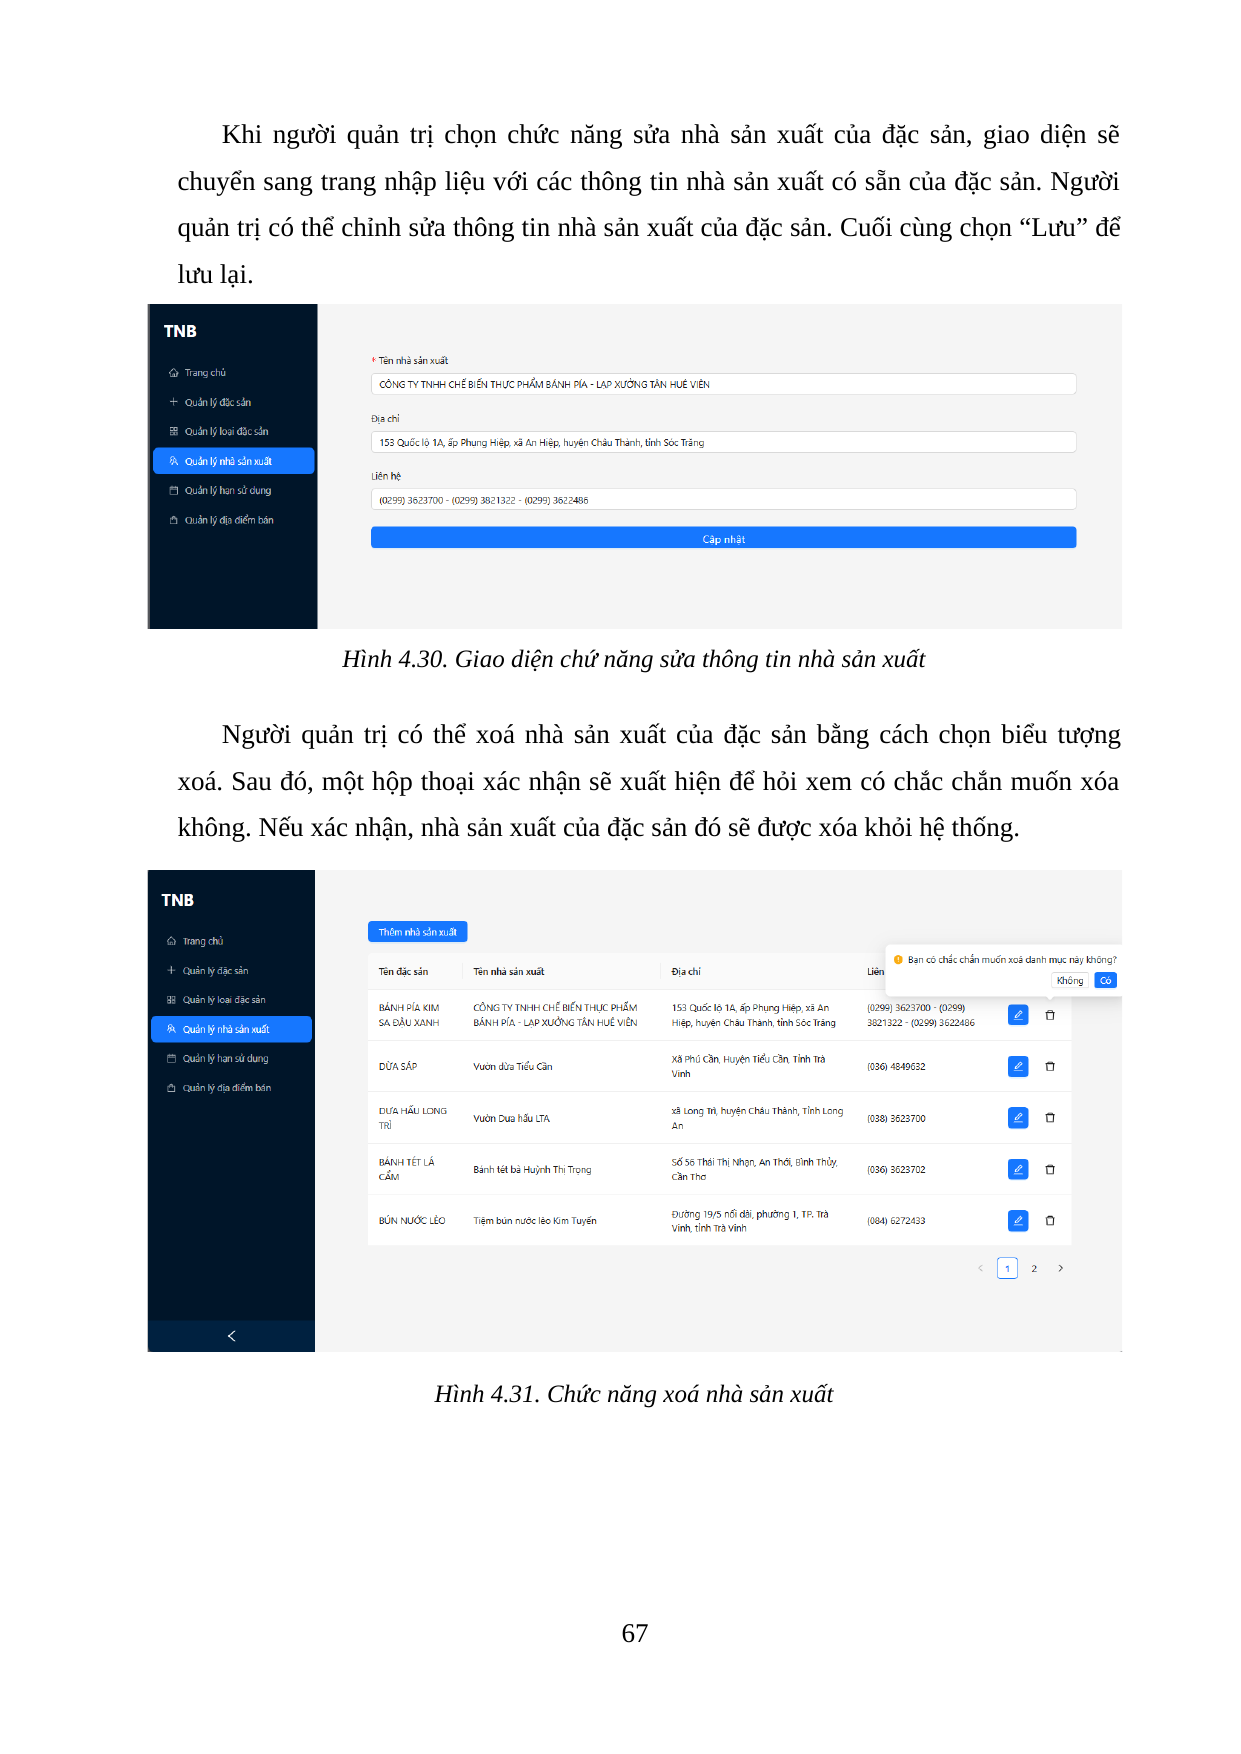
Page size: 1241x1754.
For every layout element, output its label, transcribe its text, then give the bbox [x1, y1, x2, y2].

text Người quản trị có thể xoá nhà sản xuất của đặc sản bằng cách chọn biểu tượng xoá. Sau đó, một hộp thoại xác nhận sẽ xuất hiện để hỏi xem có chắc chắn muốn xóa không. Nếu xác nhận, nhà sản xuất của đặc sản đó sẽ được xóa khỏi hệ thống. [177, 718, 1122, 843]
picture [147, 304, 1123, 629]
picture [147, 870, 1123, 1352]
text Khi người quản trị chọn chức năng sửa nhà sản xuất của đặc sản, giao diện sẽ chuyển sang trang nhập liệu với các thông tin nhà sản xuất có sẵn của đặc sản. Người quản trị có thể chỉnh sửa thông tin nhà sản xuất của đặc sản. Cuối cùng chọn “Lưu” để lưu lại. [177, 118, 1122, 289]
